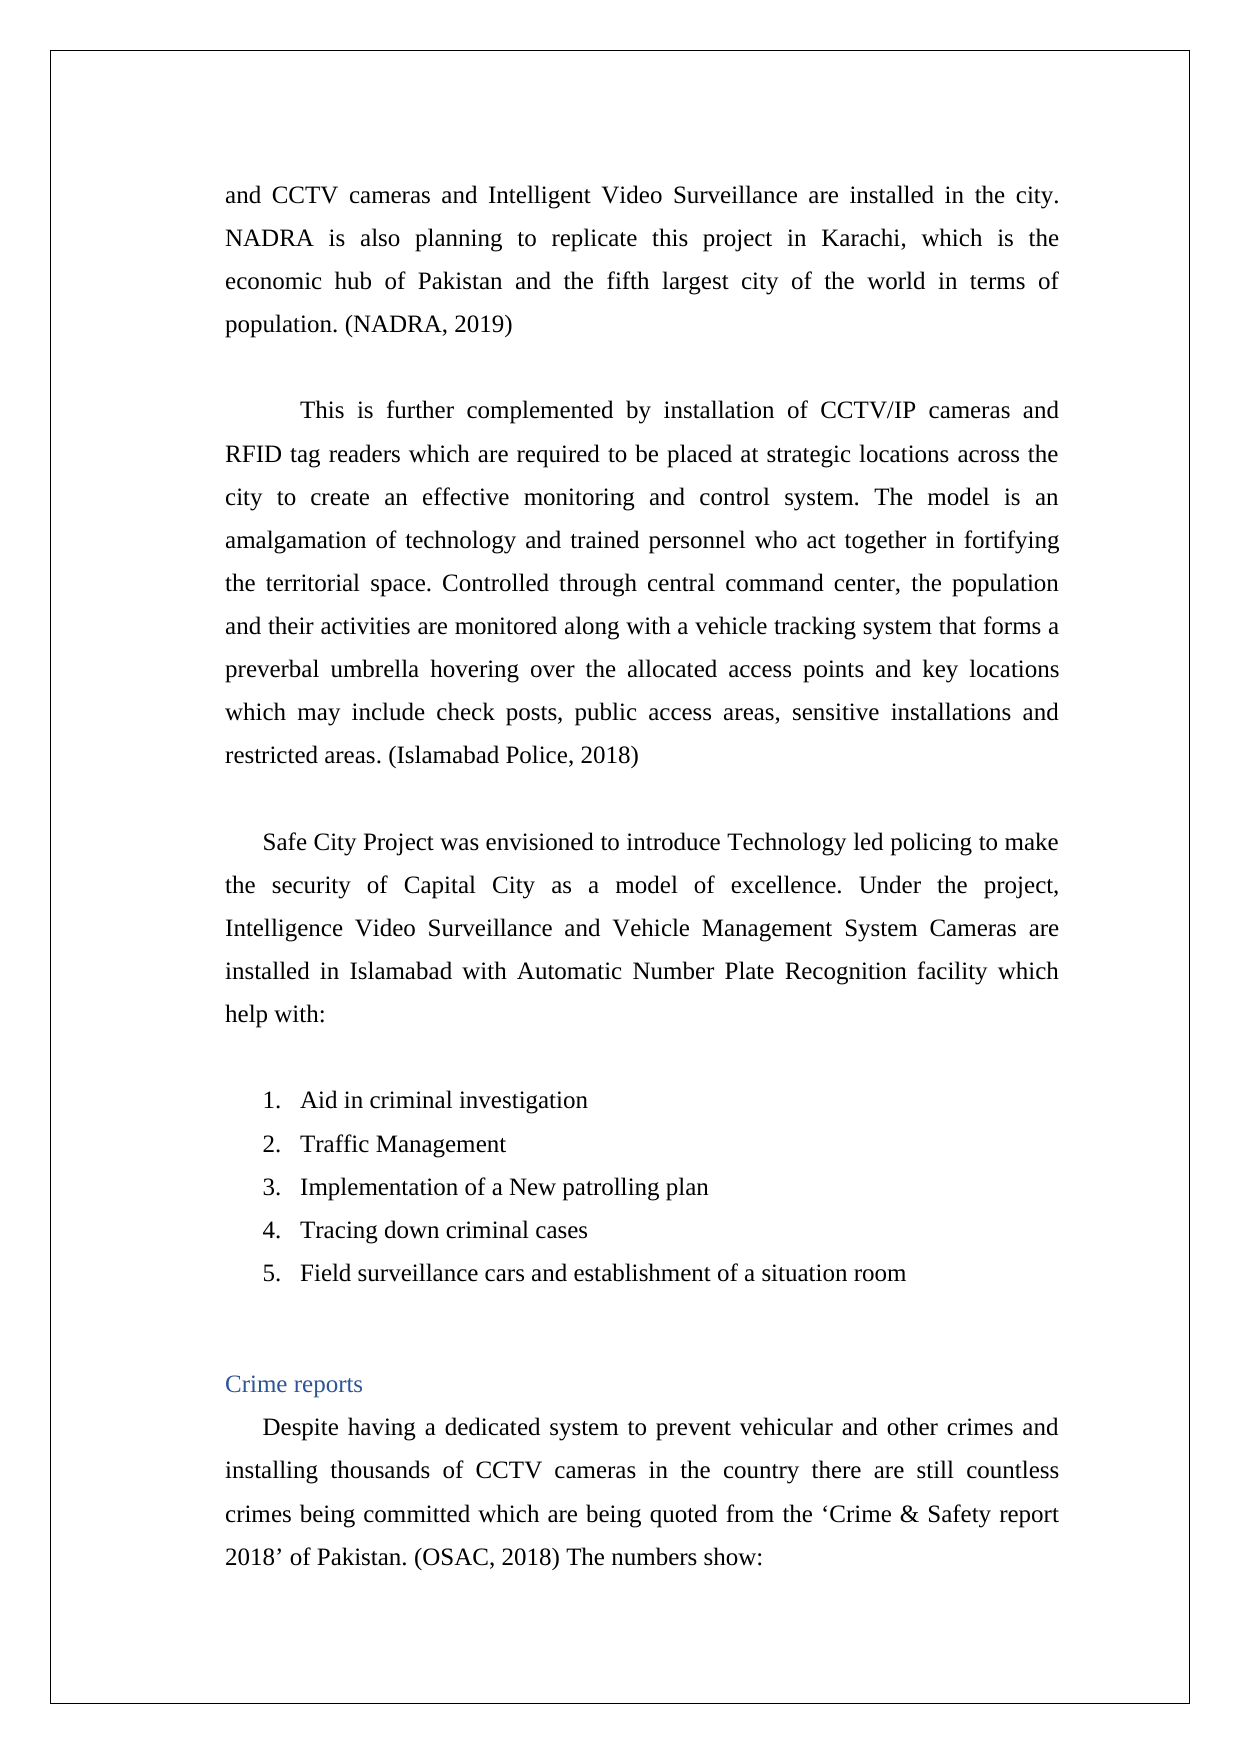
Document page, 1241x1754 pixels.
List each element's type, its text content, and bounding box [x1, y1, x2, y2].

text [225, 180, 1060, 338]
list Traffic Management [262, 1129, 1060, 1157]
text Despite having a dedicated system to prevent vehicular and other crimes and installing thousands of CCTV cameras in the country there are still countless crimes being committed which are being quoted from the ‘Crime & Safety report 2018’ of Pakistan. The numbers show: [225, 1412, 1060, 1571]
subtitle Crime reports [225, 1369, 1060, 1398]
list Field surveillance cars and establishment of a situation room [262, 1258, 1060, 1287]
text Safe City Project was envisioned to introduce Technology led policing to make the security of Capital City as a model of excellence. Under the project, Intelligence Video Surveillance and Vehicle Management System Cameras are installed in Islamabad with Automatic Number Plate Recognition facility which help with: [225, 827, 1060, 1028]
list Implementation of a New patrolling plan [262, 1172, 1060, 1201]
list Tracing down criminal cases [262, 1215, 1060, 1244]
list Aid in criminal investigation [262, 1086, 1060, 1114]
text This is further complemented by installation of CCTV/IP cameras and RFID tag readers which are required to be placed at strategic locations across the city to create an effective monitoring and control system. The model is an amalgamation of technology and trained personnel who act together in fortifying the territorial space. Controlled through central command center, the population and their activities are monitored along with a vehicle tracking system that forms a preverbal umbrella hovering over the allocated access points and key locations which may include check posts, public access areas, sensitive installations and restricted areas. [225, 396, 1060, 769]
